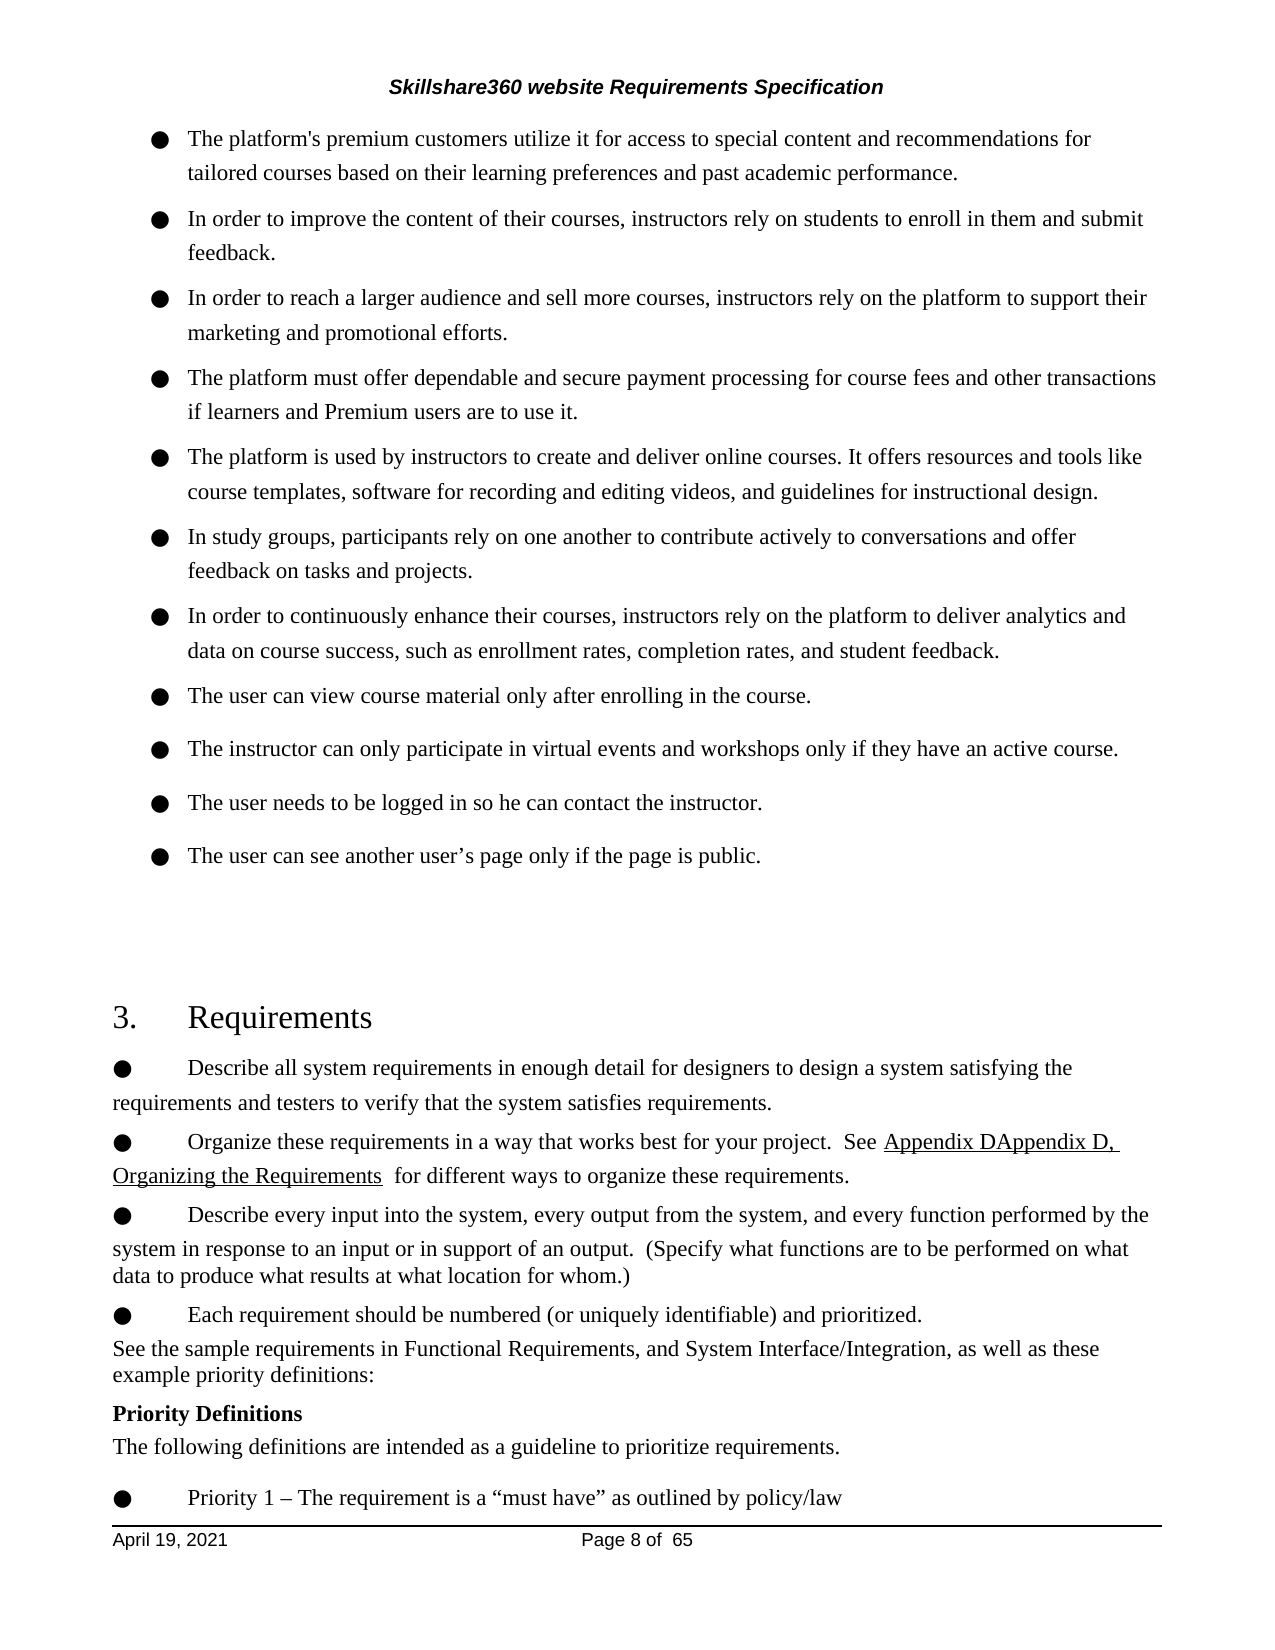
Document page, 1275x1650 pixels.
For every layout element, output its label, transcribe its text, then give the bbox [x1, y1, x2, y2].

list The platform is used by instructors to create and deliver online courses. It offers resources and tools like course templates, software for recording and editing videos, and guidelines for instructional design. [150, 431, 1162, 504]
list The user can view course material only after enrolling in the course. [150, 669, 1162, 717]
text The following definitions are intended as a guideline to prioritize requirements. [112, 1433, 1162, 1459]
list Describe all system requirements in enough detail for designers to design a system satisfying the requirements and testers to verify that the system satisfies requirements. [112, 1042, 1162, 1115]
list The platform must offer dependable and secure payment processing for course fees and other transactions if learners and Premium users are to use it. [150, 351, 1162, 424]
list The platform's premium customers utilize it for access to special content and recommendations for tailored courses based on their learning preferences and past academic performance. [150, 112, 1162, 186]
list In order to improve the content of their courses, instructors rely on students to enroll in them and submit feedback. [150, 192, 1162, 265]
list In order to reach a larger audience and sell more courses, instructors rely on the platform to support their marketing and promotional efforts. [150, 272, 1162, 345]
list Describe every input into the system, every output from the system, and every function performed by the system in response to an input or in support of an output. (Specify what functions are to be performed on what data to produce what results at what location for whom.) [112, 1188, 1162, 1288]
subtitle Requirements [112, 997, 1162, 1036]
list In order to continuously enhance their courses, instructors rely on the platform to deliver analytics and data on course success, such as enrollment rates, completion rates, and student feedback. [150, 590, 1162, 663]
list The user needs to be logged in so he can contact the instructor. [150, 776, 1162, 823]
list In study groups, participants rely on one another to contribute actively to conversations and offer feedback on tasks and projects. [150, 510, 1162, 584]
list Organize these requirements in a way that works best for your project. See Appendix DAppendix D, Organizing the Requirements for different ways to organize these requirements. [112, 1115, 1162, 1188]
text See the sample requirements in Functional Requirements, and System Interface/Integration, as well as these example priority definitions: [112, 1335, 1162, 1388]
text Priority Definitions [112, 1400, 1162, 1427]
list Priority 1 – The requirement is a “must have” as outlined by policy/law [112, 1472, 1162, 1519]
list The user can see another user’s page only if the page is public. [150, 829, 1162, 876]
list Each requirement should be numbered (or uniquely identifiable) and prioritized. [112, 1288, 1162, 1335]
list The instructor can only participate in virtual events and workshops only if they have an active course. [150, 723, 1162, 770]
